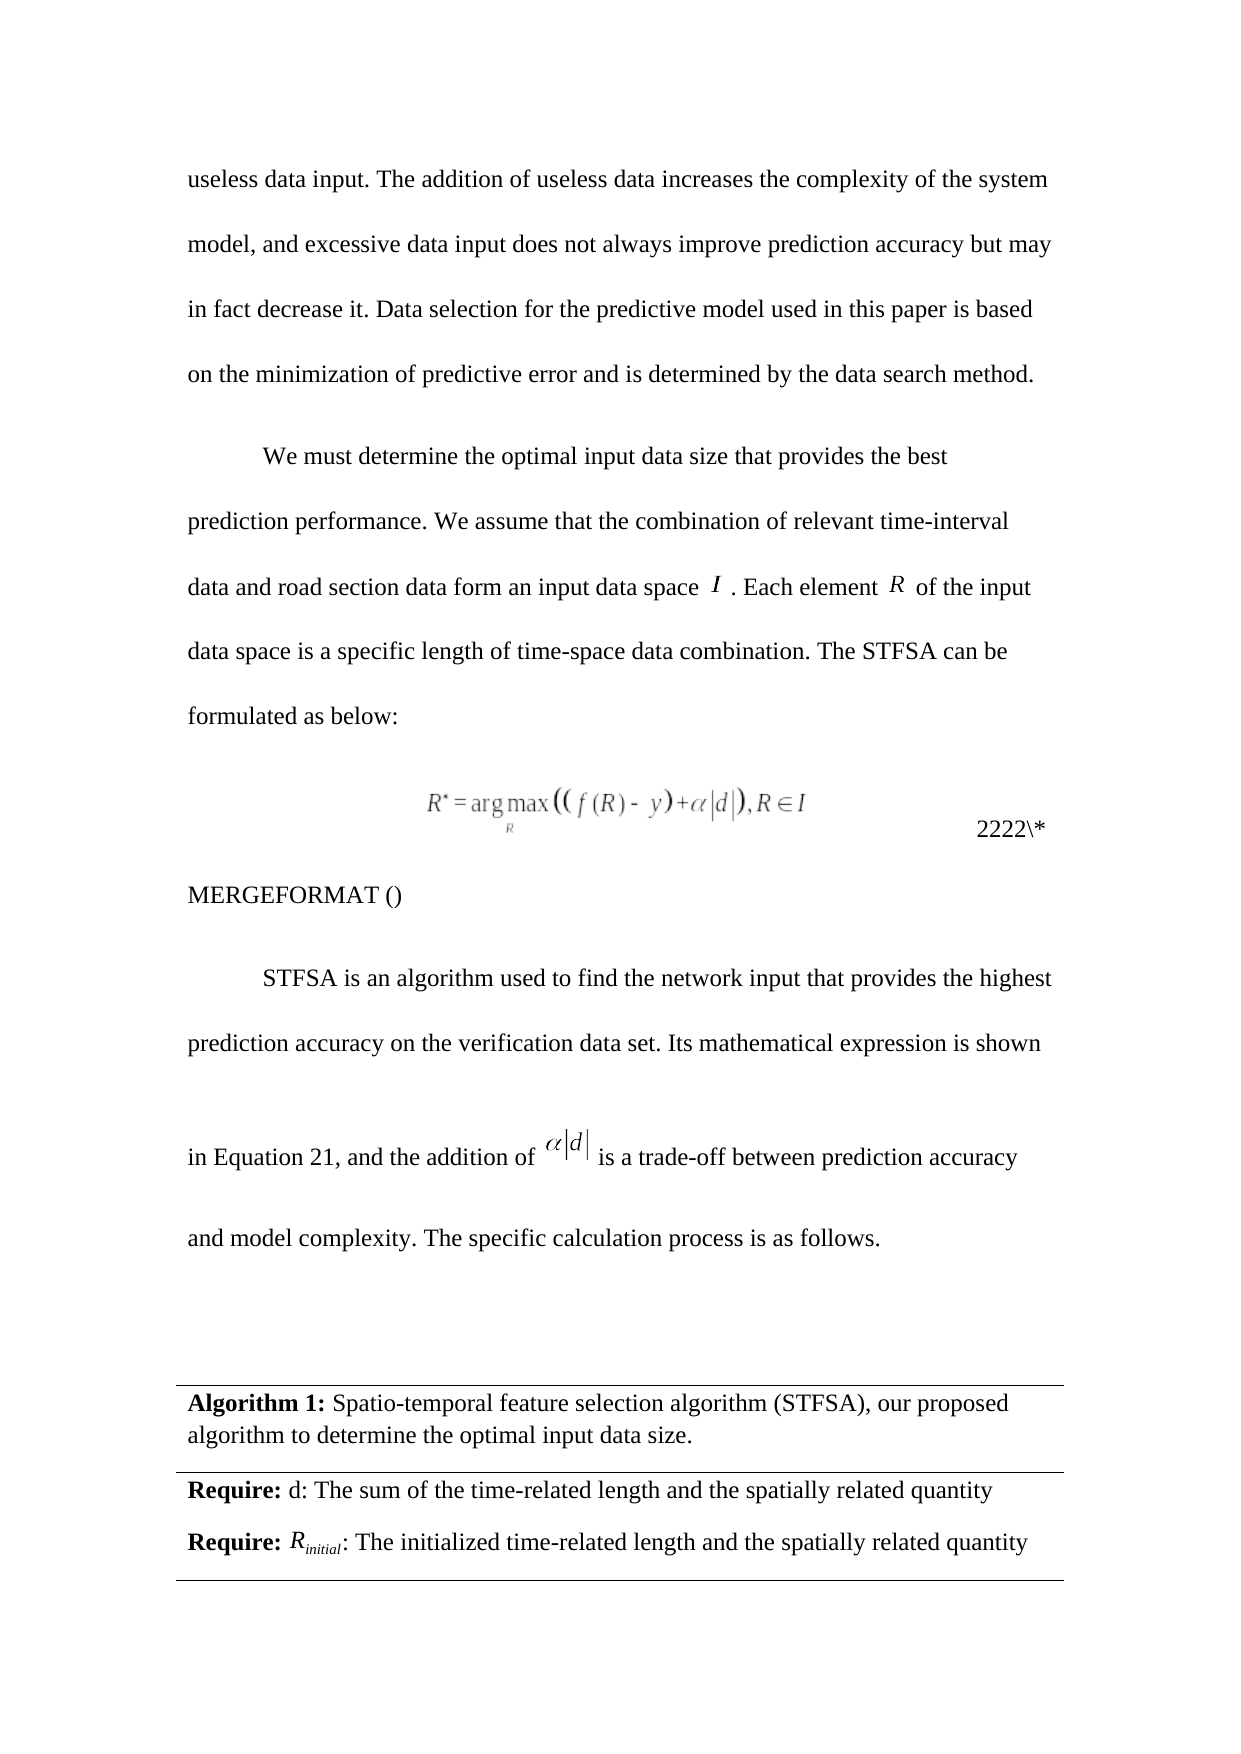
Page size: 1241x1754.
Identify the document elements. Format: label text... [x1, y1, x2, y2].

text We must determine the optimal input data size that provides the best prediction performance. We assume that the combination of relevant time-interval data and road section data form an input data space . Each element of the input data space is a specific length of time-space data combination. The STFSA can be formulated as below: [187, 439, 1053, 732]
table_header Algorithm 1: Spatio-temporal feature selection algorithm (STFSA), our proposed algorithm to determine the optimal input data size. [176, 1386, 1064, 1472]
text STFSA is an algorithm used to find the network input that provides the highest prediction accuracy on the verification data set. Its mathematical expression is shown in Equation 21, and the addition of is a trade-off between prediction accuracy and model complexity. The specific calculation process is as follows. [187, 961, 1053, 1253]
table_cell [176, 1473, 1064, 1579]
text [187, 162, 1053, 389]
